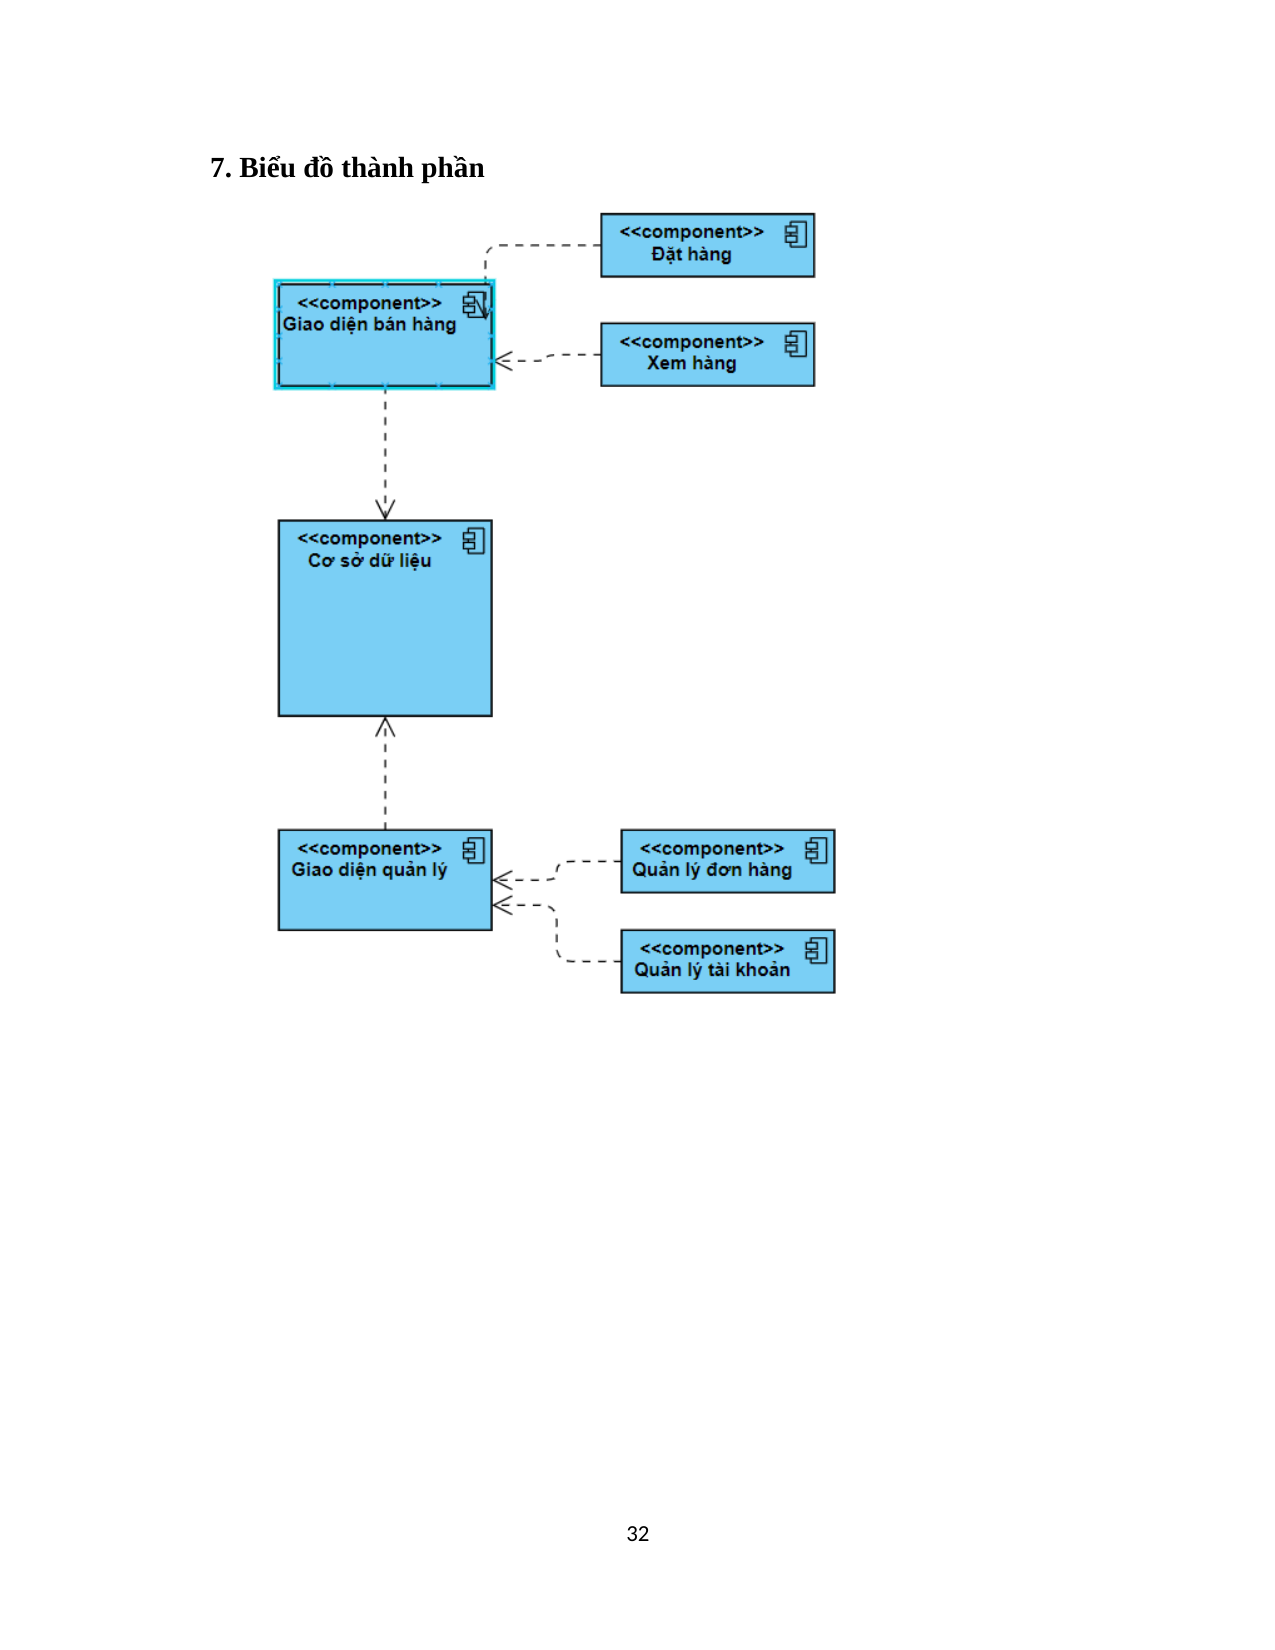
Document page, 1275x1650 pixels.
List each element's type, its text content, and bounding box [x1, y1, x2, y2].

picture [150, 188, 955, 1045]
subtitle 7. Biểu đồ thành phần [210, 150, 1125, 183]
